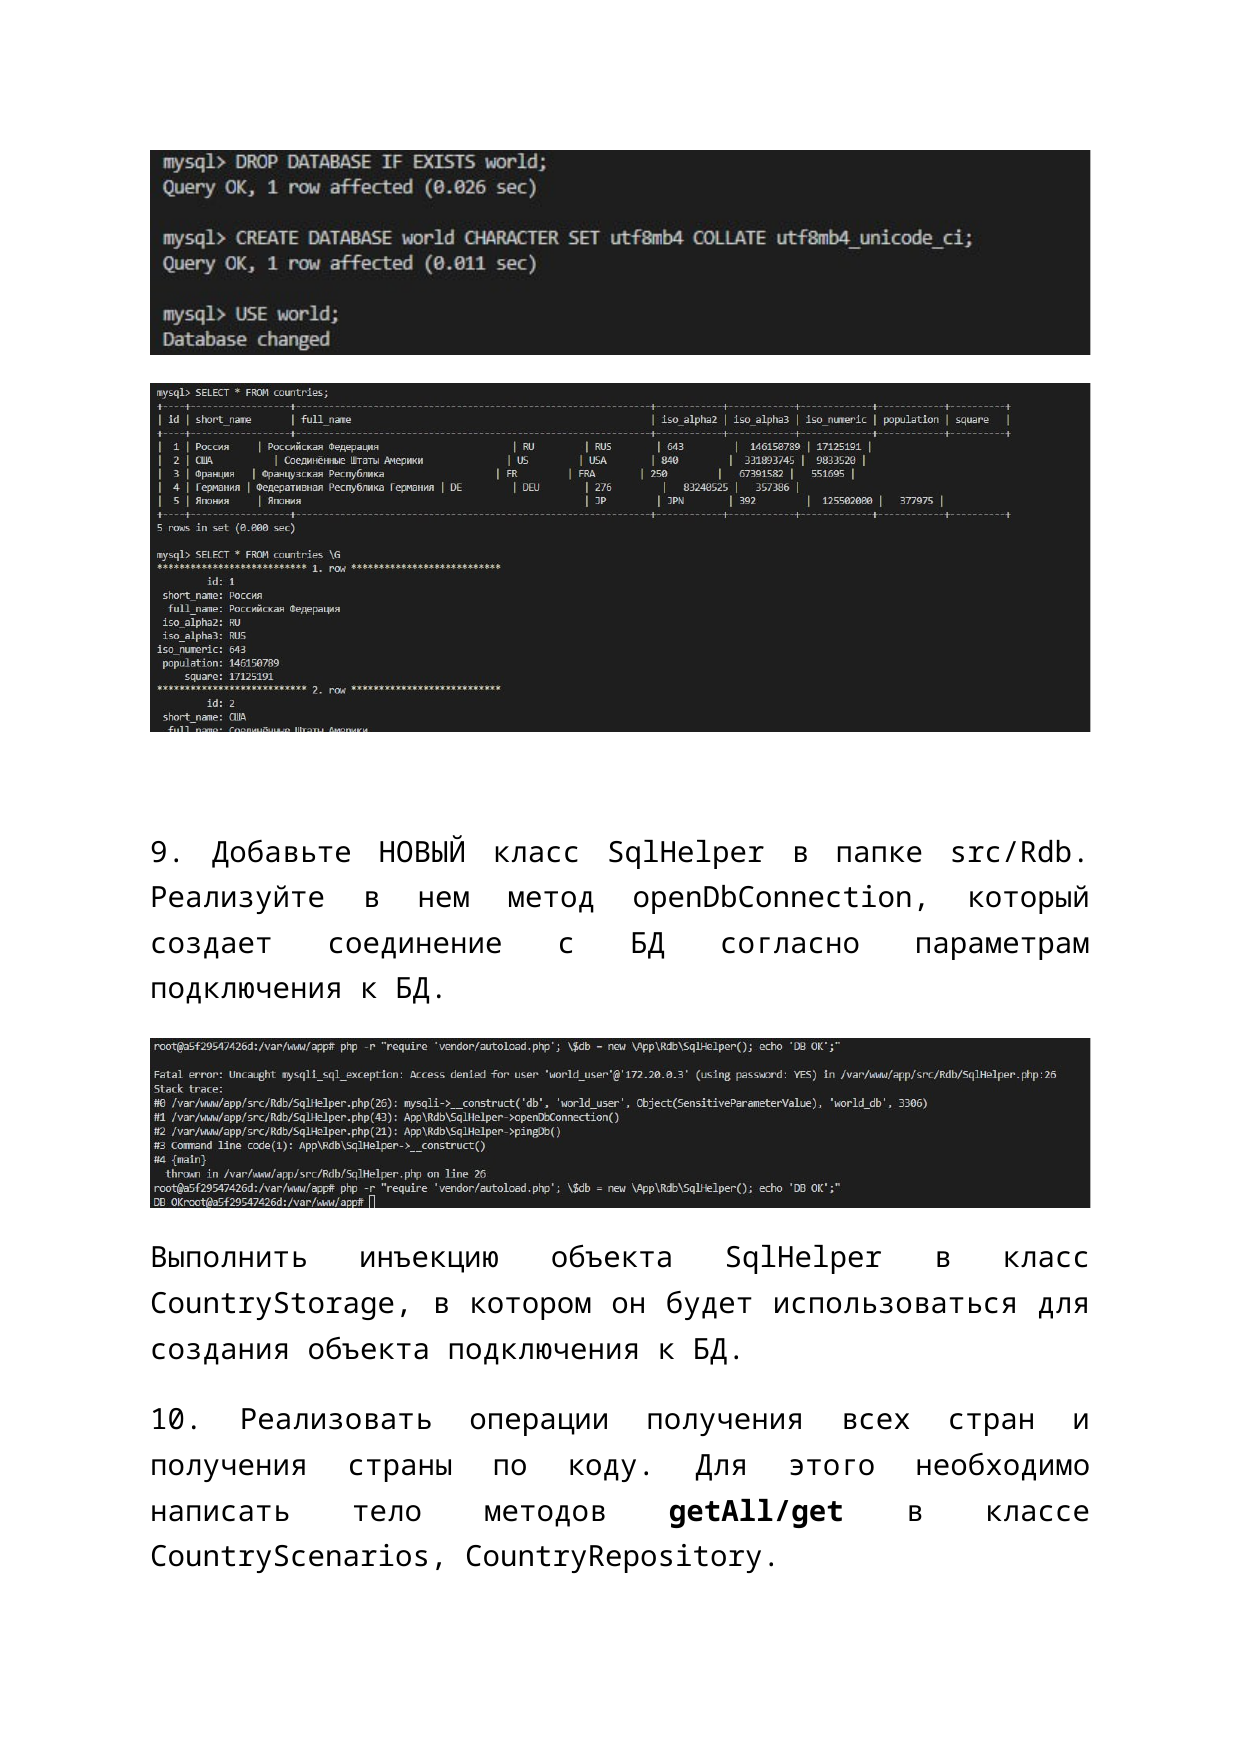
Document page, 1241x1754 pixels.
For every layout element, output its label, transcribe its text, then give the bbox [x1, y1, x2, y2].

text 10. Реализовать операции получения всех стран и получения страны по коду. Для этого необходимо написать тело методов getAll/get в классе CountryScenarios, CountryRepository. [150, 1399, 1090, 1575]
picture [150, 1038, 1091, 1208]
picture [150, 383, 1091, 732]
picture [150, 150, 1091, 355]
text Выполнить инъекцию объекта SqlHelper в класс CountryStorage, в котором он будет использоваться для создания объекта подключения к БД. [150, 1237, 1090, 1368]
text 9. Добавьте НОВЫЙ класс SqlHelper в папке src/Rdb. Реализуйте в нем метод openDbConnection, который создает соединение с БД согласно параметрам подключения к БД. [150, 831, 1090, 1007]
